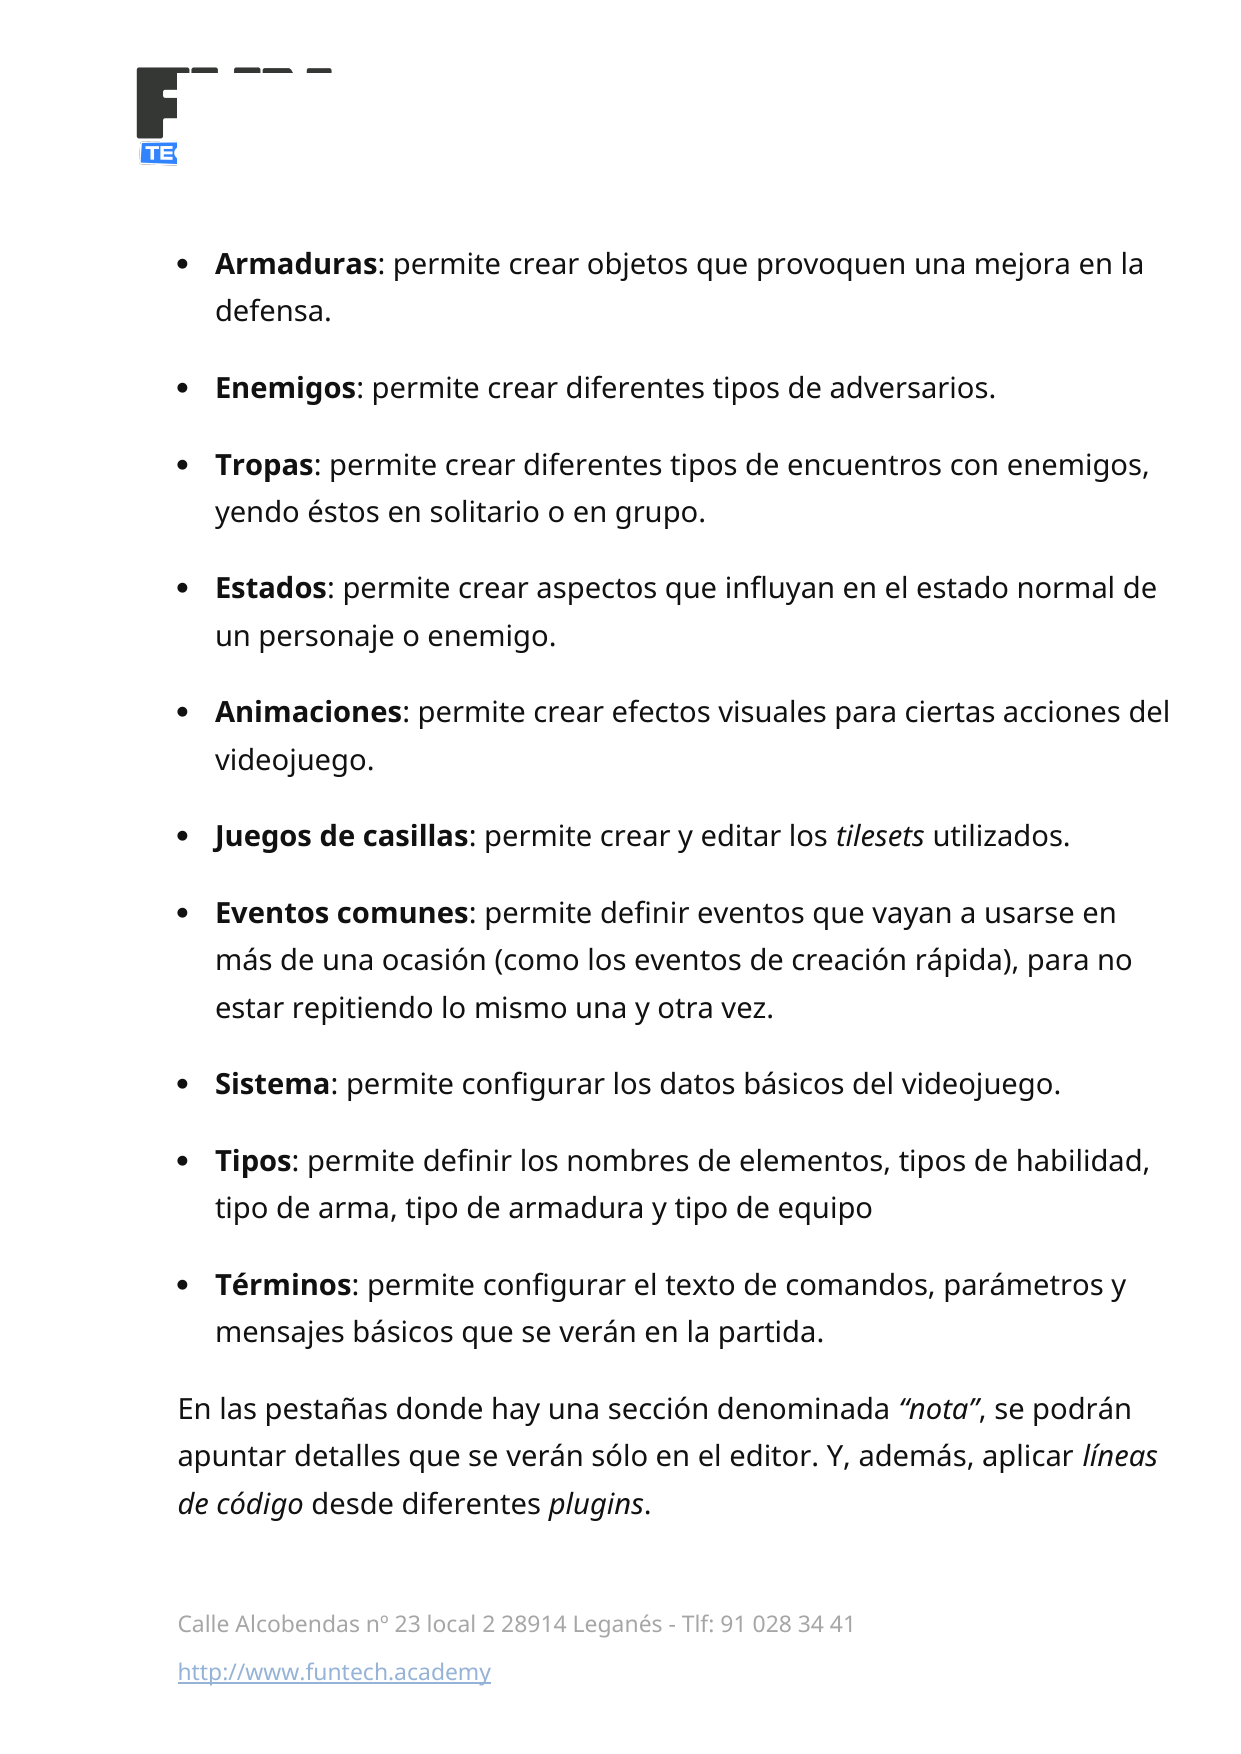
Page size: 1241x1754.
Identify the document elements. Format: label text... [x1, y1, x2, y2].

list Eventos comunes: permite definir eventos que vayan a usarse en más de una ocasión (como los eventos de creación rápida), para no estar repitiendo lo mismo una y otra vez. [177, 884, 1182, 1027]
list Términos: permite configurar el texto de comandos, parámetros y mensajes básicos que se verán en la partida. [177, 1256, 1182, 1351]
list Enemigos: permite crear diferentes tipos de adversarios. [177, 359, 1182, 407]
list Estados: permite crear aspectos que influyan en el estado normal de un personaje o enemigo. [177, 560, 1182, 655]
list Tipos: permite definir los nombres de elementos, tipos de habilidad, tipo de arma, tipo de armadura y tipo de equipo [177, 1132, 1182, 1227]
list Animaciones: permite crear efectos visuales para ciertas acciones del videojuego. [177, 684, 1182, 779]
text En las pestañas donde hay una sección denominada “nota”, se podrán apuntar detalles que se verán sólo en el editor. Y, además, aplicar líneas de código desde diferentes plugins. [177, 1380, 1182, 1523]
list Juegos de casillas: permite crear y editar los tilesets utilizados. [177, 808, 1182, 855]
list Tropas: permite crear diferentes tipos de encuentros con enemigos, yendo éstos en solitario o en grupo. [177, 436, 1182, 531]
list Armaduras: permite crear objetos que provoquen una mejora en la defensa. [177, 236, 1182, 330]
list Sistema: permite configurar los datos básicos del videojuego. [177, 1056, 1182, 1103]
